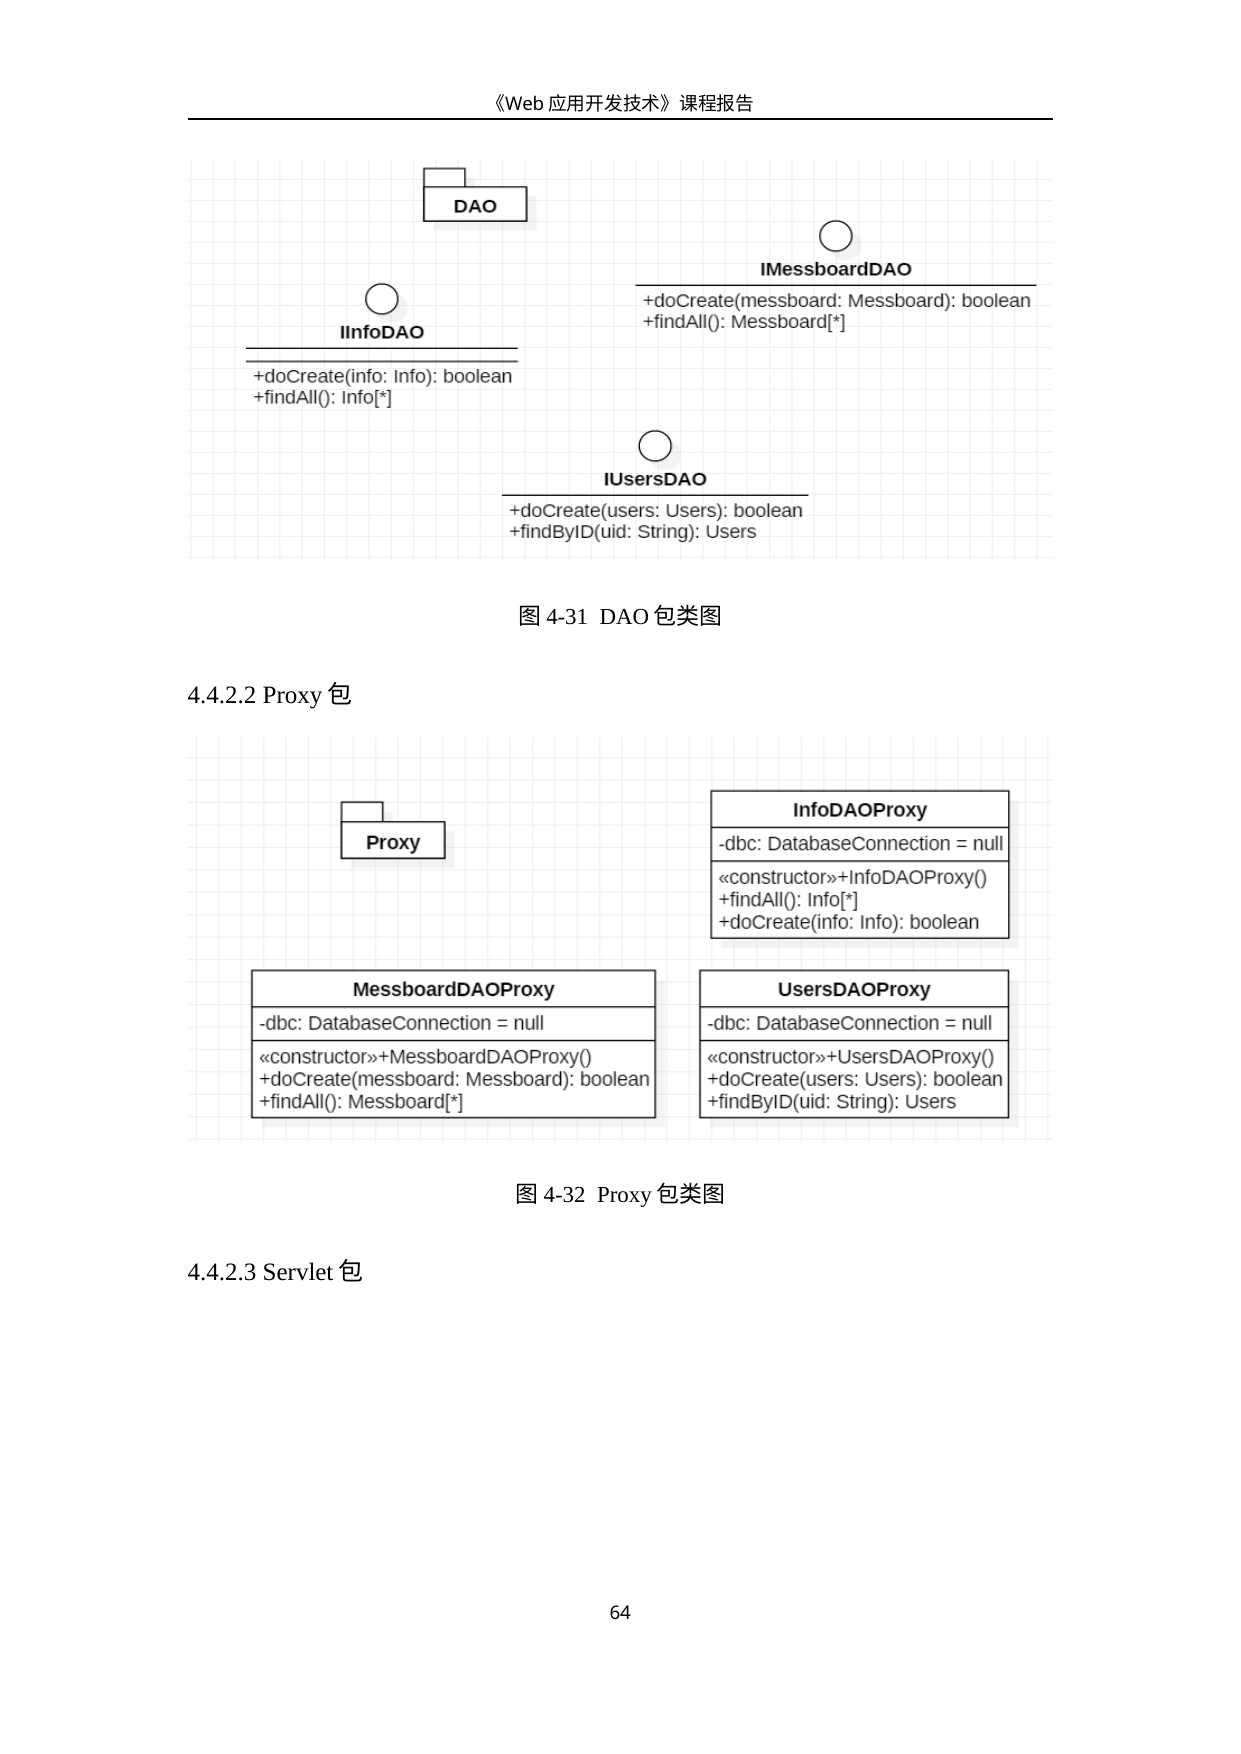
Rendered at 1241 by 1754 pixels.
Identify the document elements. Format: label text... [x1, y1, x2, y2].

subtitle Servlet包 [187, 1237, 1053, 1302]
subtitle Proxy包 [187, 660, 1053, 725]
picture [187, 737, 1053, 1142]
picture [187, 159, 1053, 560]
